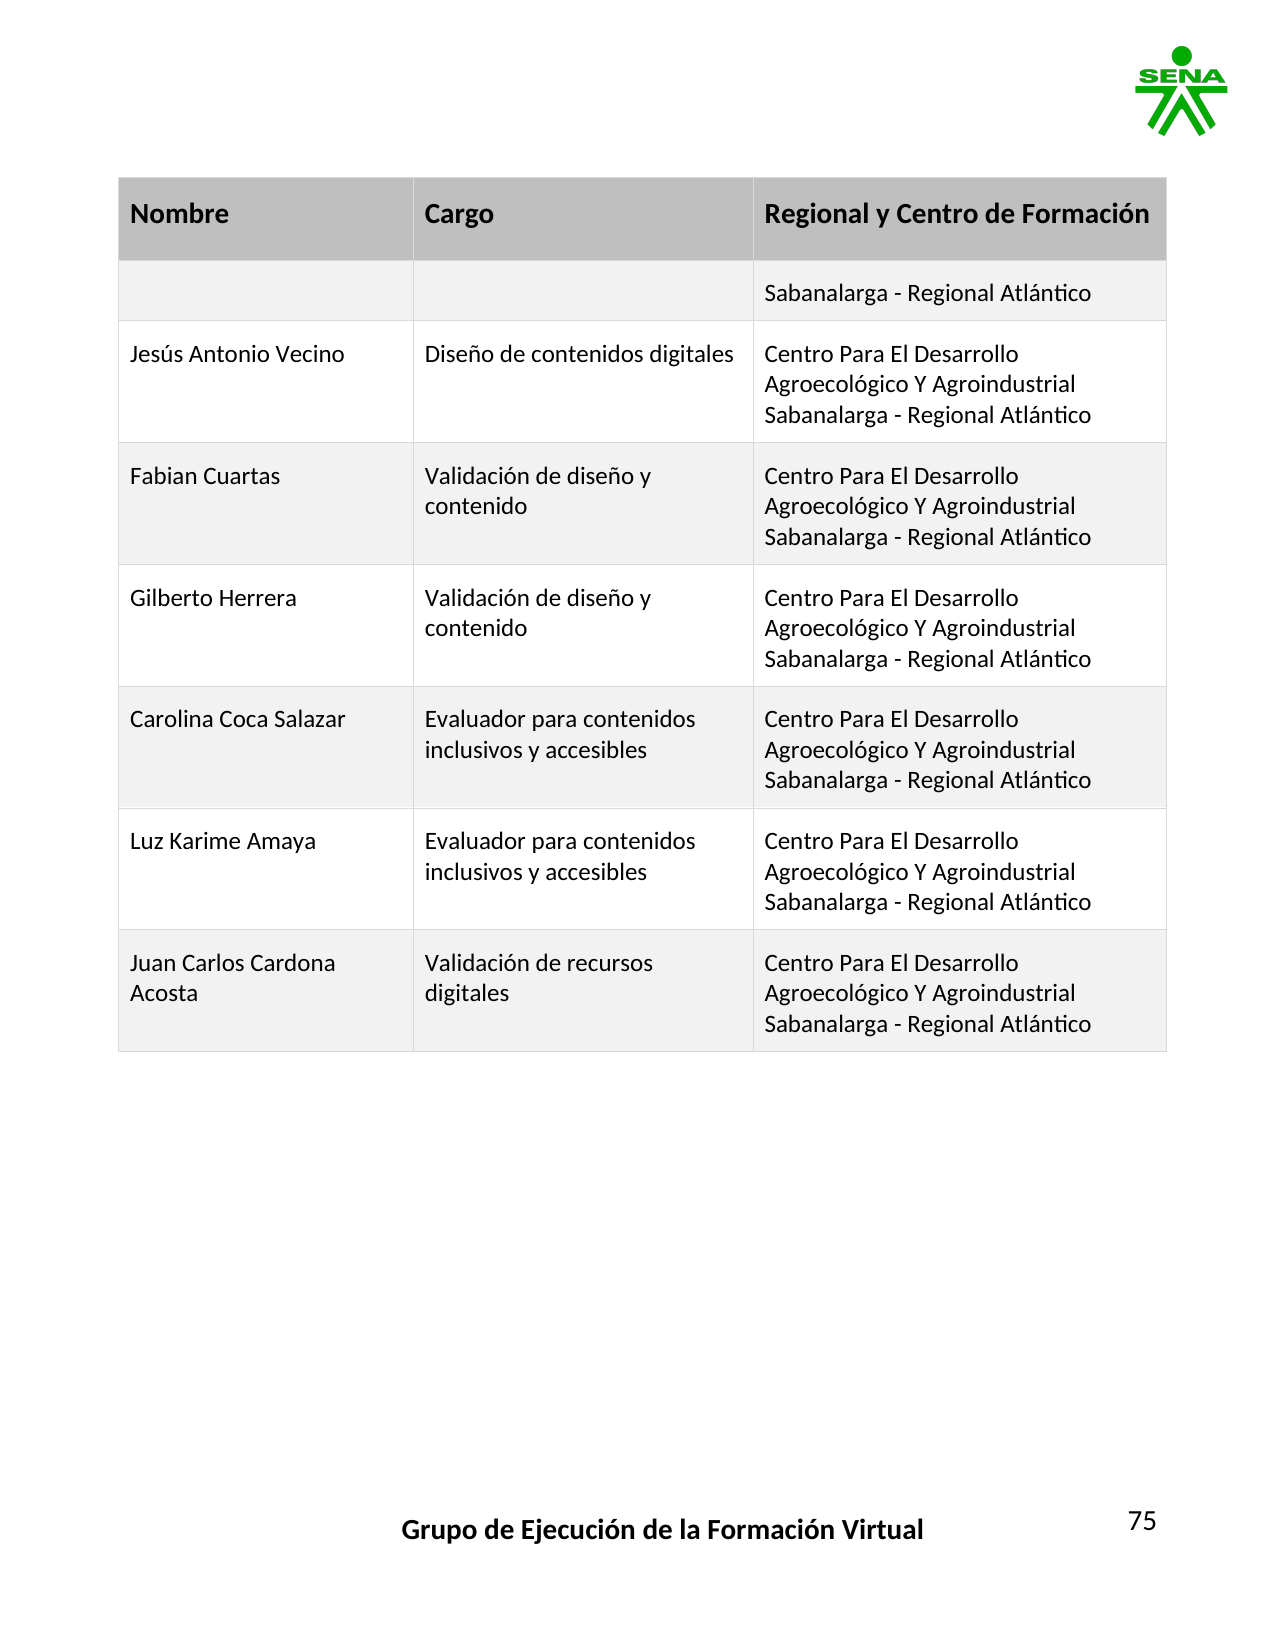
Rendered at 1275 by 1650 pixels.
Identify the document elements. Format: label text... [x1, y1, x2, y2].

table_header Cargo [414, 178, 753, 260]
table_cell Centro Para El Desarrollo Agroecológico Y Agroindustrial Sabanalarga - Regional Atlántico [754, 443, 1166, 564]
table_cell Álvaro Araujo [119, 261, 413, 320]
table_cell Diseño de contenidos digitales [414, 321, 753, 442]
table_cell Centro Para El Desarrollo Agroecológico Y Agroindustrial Sabanalarga - Regional Atlántico [754, 809, 1166, 929]
table_cell Validación de diseño y contenido [414, 443, 753, 564]
table_cell Centro Para El Desarrollo Agroecológico Y Agroindustrial Sabanalarga - Regional Atlántico [754, 321, 1166, 442]
table_cell Centro Para El Desarrollo Agroecológico Y Agroindustrial Sabanalarga - Regional Atlántico [754, 687, 1166, 807]
table_cell Evaluador para contenidos inclusivos y accesibles [414, 809, 753, 929]
table_cell Juan Carlos Cardona Acosta [119, 930, 413, 1051]
table_cell Centro Para El Desarrollo Agroecológico Y Agroindustrial Sabanalarga - Regional Atlántico [754, 565, 1166, 686]
table_header Nombre [119, 178, 413, 260]
table_cell Centro Para El Desarrollo Agroecológico Y Agroindustrial Sabanalarga - Regional Atlántico [754, 930, 1166, 1051]
table_cell Desarrollo full stack [414, 261, 753, 320]
table_cell Evaluador para contenidos inclusivos y accesibles [414, 687, 753, 807]
table_cell Fabian Cuartas [119, 443, 413, 564]
table_cell Centro Para El Desarrollo Agroecológico Y Agroindustrial Sabanalarga - Regional Atlántico [754, 261, 1166, 320]
table_cell Luz Karime Amaya [119, 809, 413, 929]
table_header Regional y Centro de Formación [754, 178, 1166, 260]
table_cell Jesús Antonio Vecino [119, 321, 413, 442]
table_cell Gilberto Herrera [119, 565, 413, 686]
picture [1135, 46, 1228, 136]
table_cell Validación de recursos digitales [414, 930, 753, 1051]
table_cell Validación de diseño y contenido [414, 565, 753, 686]
table_cell Carolina Coca Salazar [119, 687, 413, 807]
